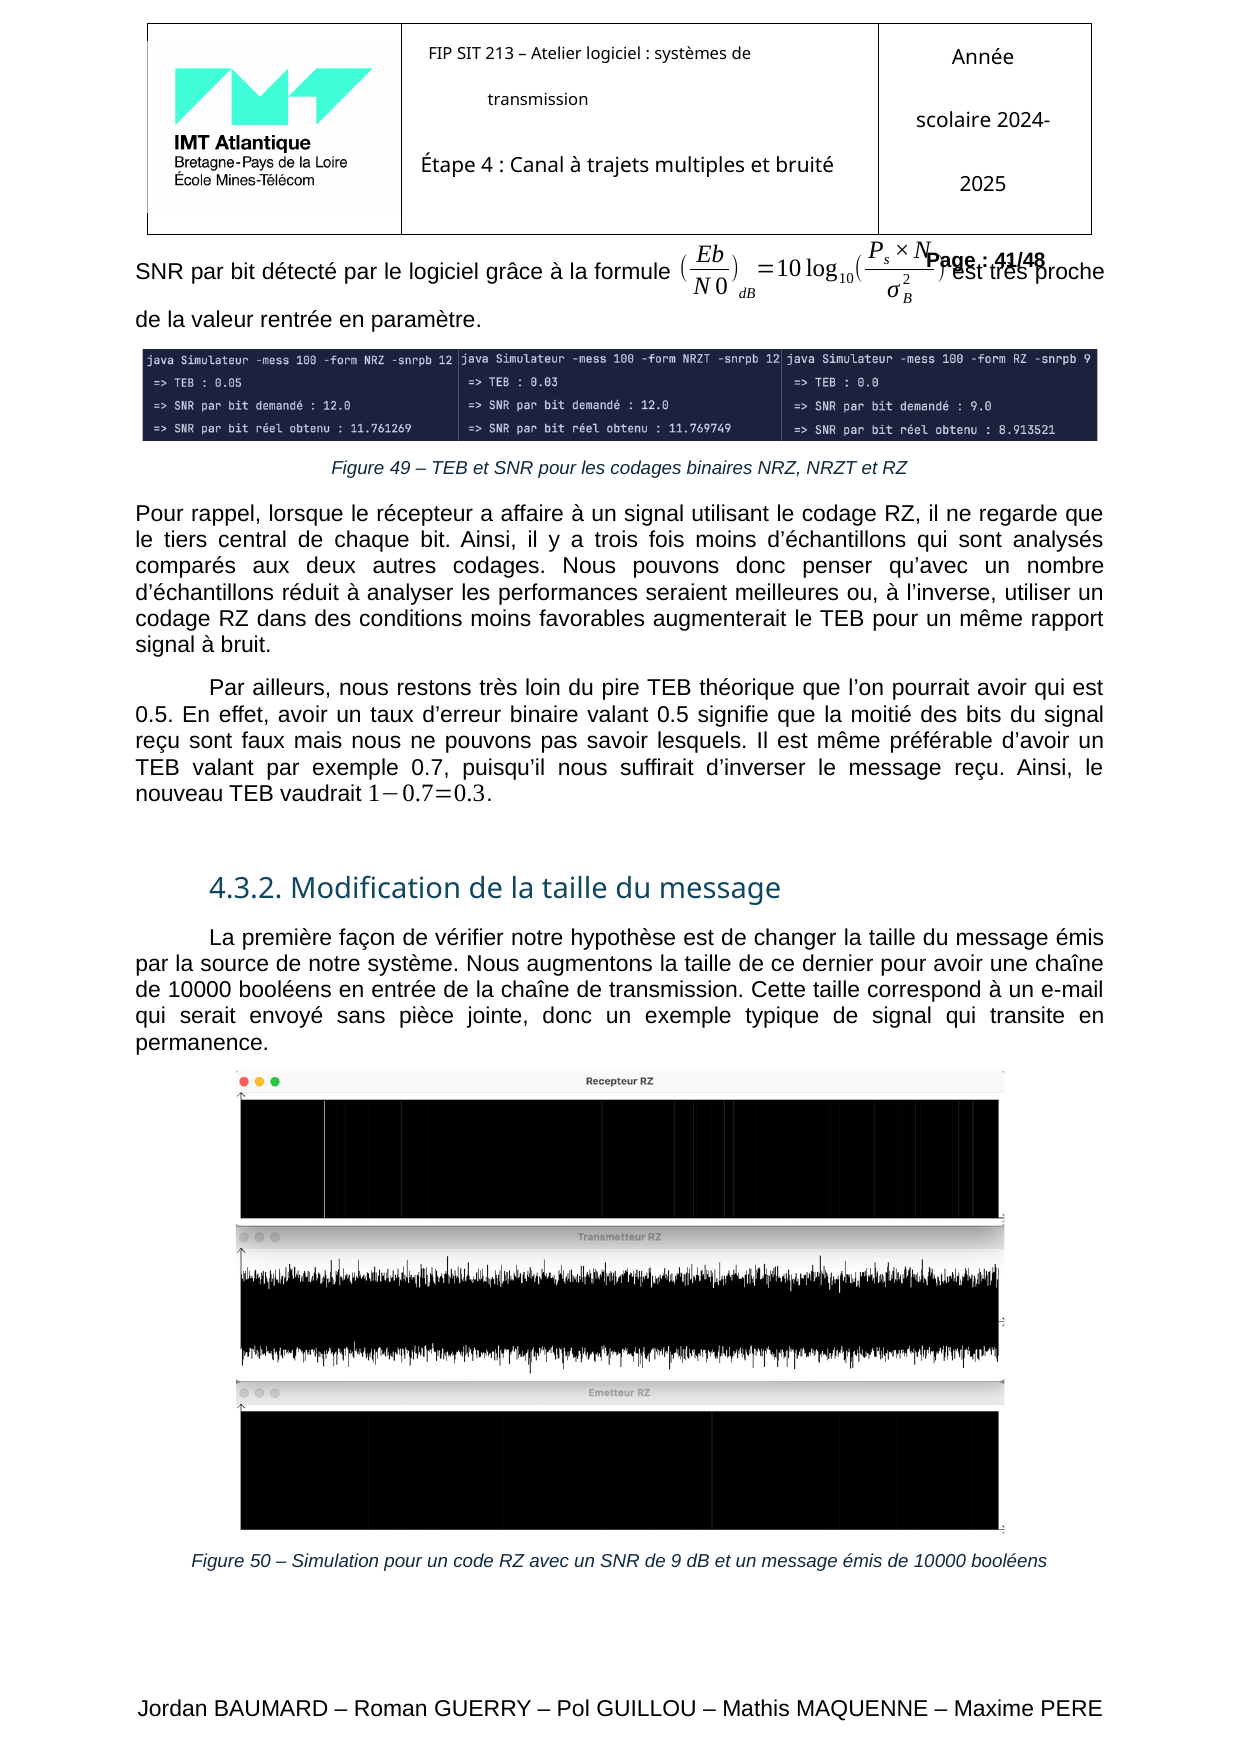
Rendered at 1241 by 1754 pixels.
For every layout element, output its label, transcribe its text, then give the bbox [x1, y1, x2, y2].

text Figure 49 – TEB et SNR pour les codages binaires NRZ, NRZT et RZ [135, 457, 1105, 479]
text La première façon de vérifier notre hypothèse est de changer la taille du message émis par la source de notre système. Nous augmentons la taille de ce dernier pour avoir une chaîne de 10000 booléens en entrée de la chaîne de transmission. Cette taille correspond à un e-mail qui serait envoyé sans pièce jointe, donc un exemple typique de signal qui transite en permanence. [135, 923, 1105, 1055]
picture [235, 1071, 1005, 1534]
text Pour rappel, lorsque le récepteur a affaire à un signal utilisant le codage RZ, il ne regarde que le tiers central de chaque bit. Ainsi, il y a trois fois moins d’échantillons qui sont analysés comparés aux deux autres codages. Nous pouvons donc penser qu’avec un nombre d’échantillons réduit à analyser les performances seraient meilleures ou, à l’inverse, utiliser un codage RZ dans des conditions moins favorables augmenterait le TEB pour un même rapport signal à bruit. [135, 499, 1105, 658]
text Figure 50 – Simulation pour un code RZ avec un SNR de 9 dB et un message émis de 10000 booléens [135, 1550, 1105, 1571]
text Par ailleurs, nous restons très loin du pire TEB théorique que l’on pourrait avoir qui est 0.5. En effet, avoir un taux d’erreur binaire valant 0.5 signifie que la moitié des bits du signal reçu sont faux mais nous ne pouvons pas savoir lesquels. Il est même préférable d’avoir un TEB valant par exemple 0.7, puisqu’il nous suffirait d’inverser le message reçu. Ainsi, le nouveau TEB vaudrait . [135, 674, 1105, 807]
subtitle 4.3.2. Modification de la taille du message [135, 867, 1105, 907]
picture [142, 349, 1098, 441]
picture [147, 41, 401, 213]
